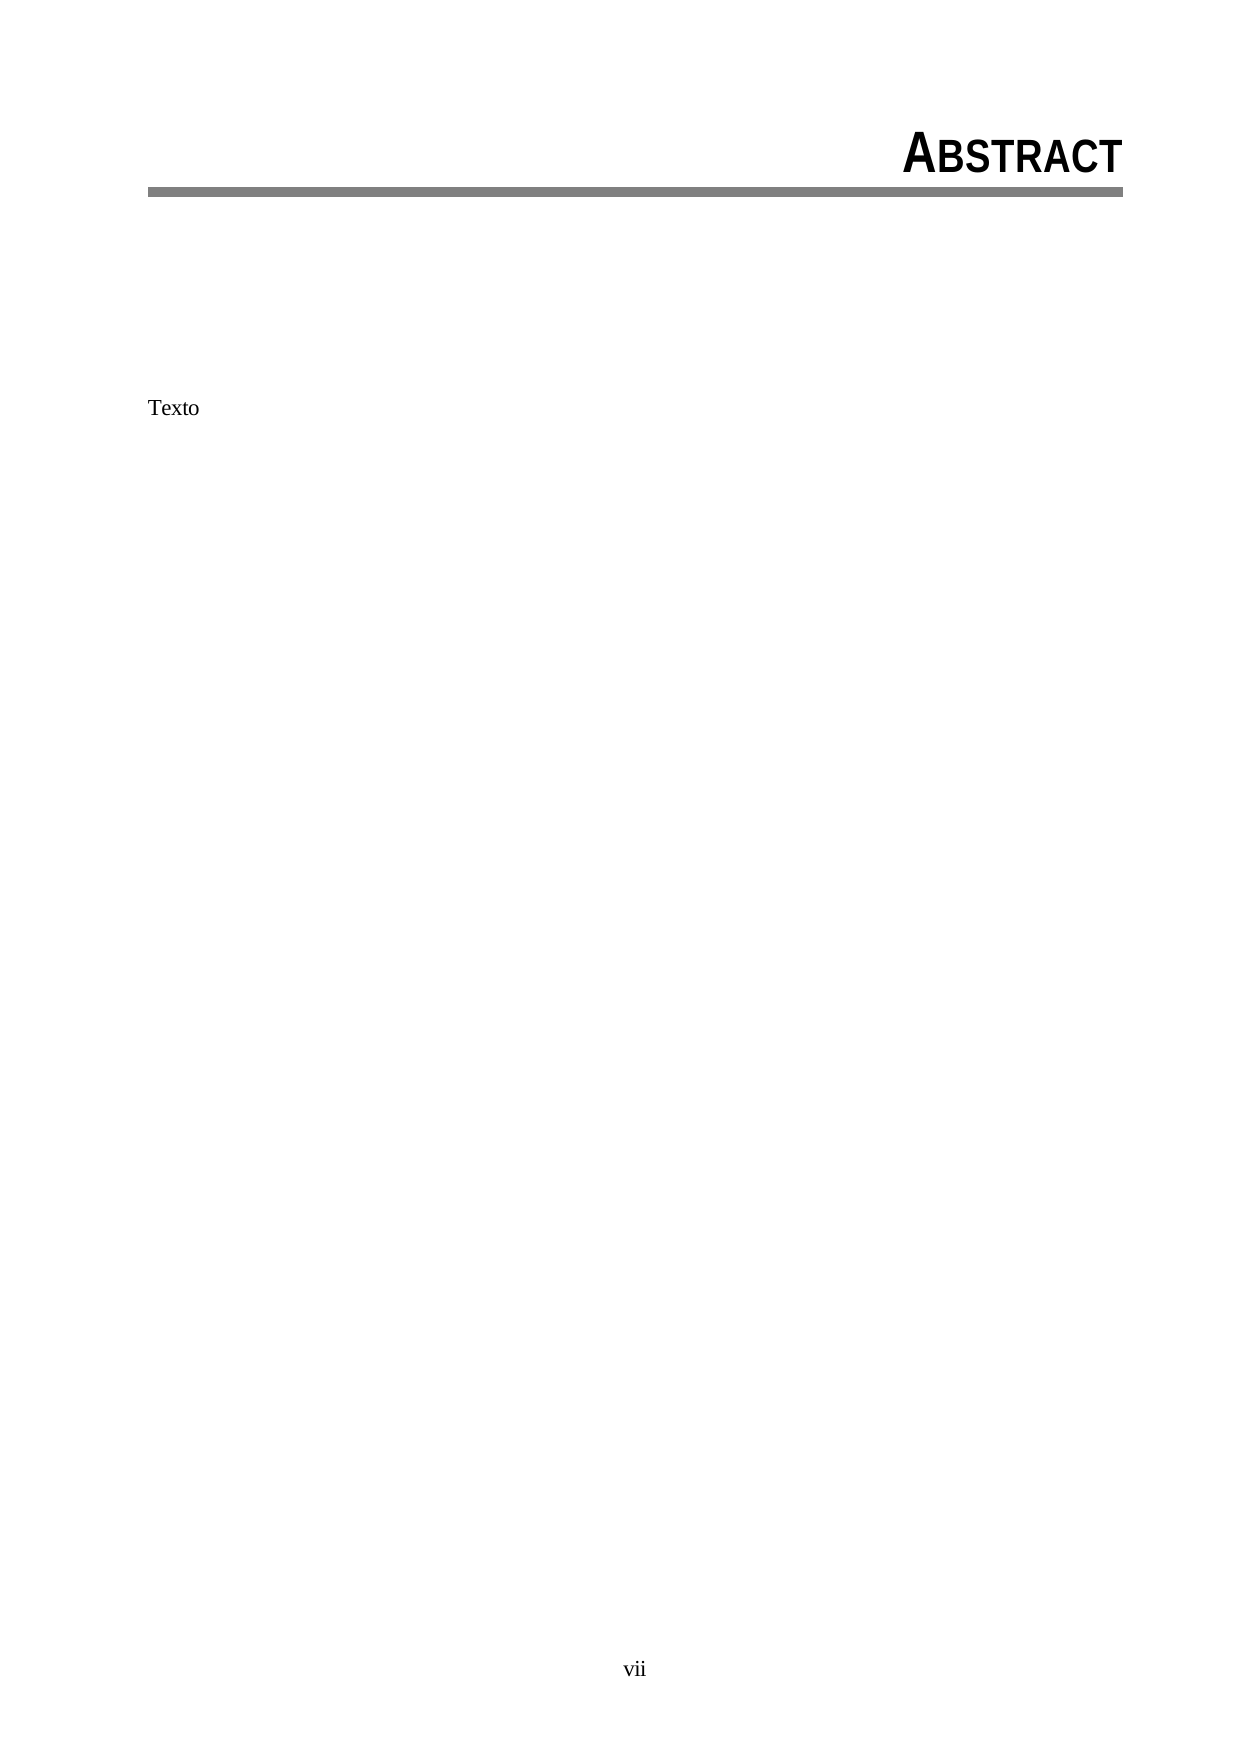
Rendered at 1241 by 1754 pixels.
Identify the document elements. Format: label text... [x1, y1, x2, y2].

text Abstract [148, 118, 1123, 187]
text Texto [148, 393, 1122, 420]
